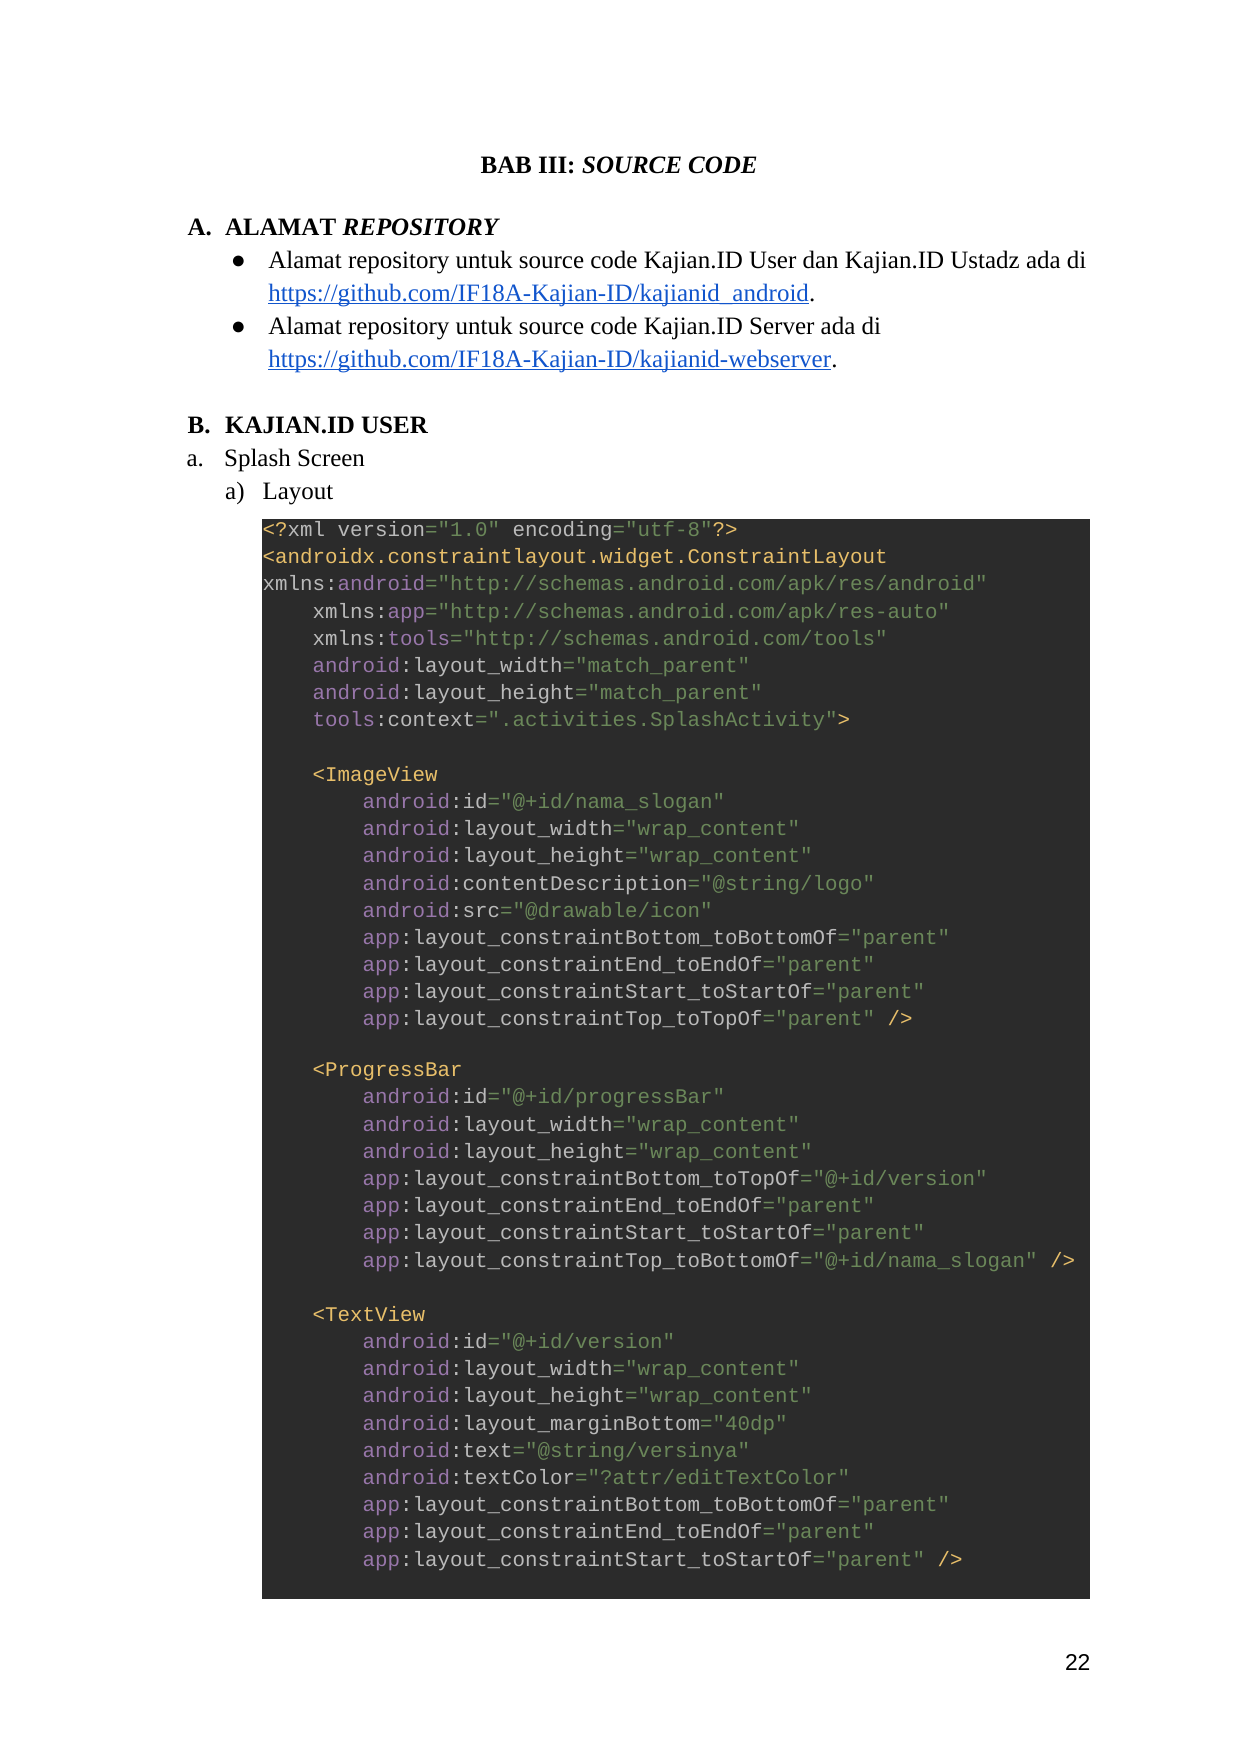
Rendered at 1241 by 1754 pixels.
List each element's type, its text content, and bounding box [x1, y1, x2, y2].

subtitle ALAMAT REPOSITORY [187, 212, 1090, 241]
list Alamat repository untuk source code Kajian.ID User dan Kajian.ID Ustadz ada di https://github.com/IF18A-Kajian-ID/kajianid_android. [231, 245, 1090, 307]
list Alamat repository untuk source code Kajian.ID Server ada di https://github.com/IF18A-Kajian-ID/kajianid-webserver. [231, 311, 1090, 373]
subtitle KAJIAN.ID USER [187, 410, 1090, 439]
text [262, 519, 1090, 1599]
list Splash Screen [186, 443, 1090, 472]
subtitle BAB III: SOURCE CODE [150, 150, 1090, 179]
list Layout [225, 476, 1090, 505]
